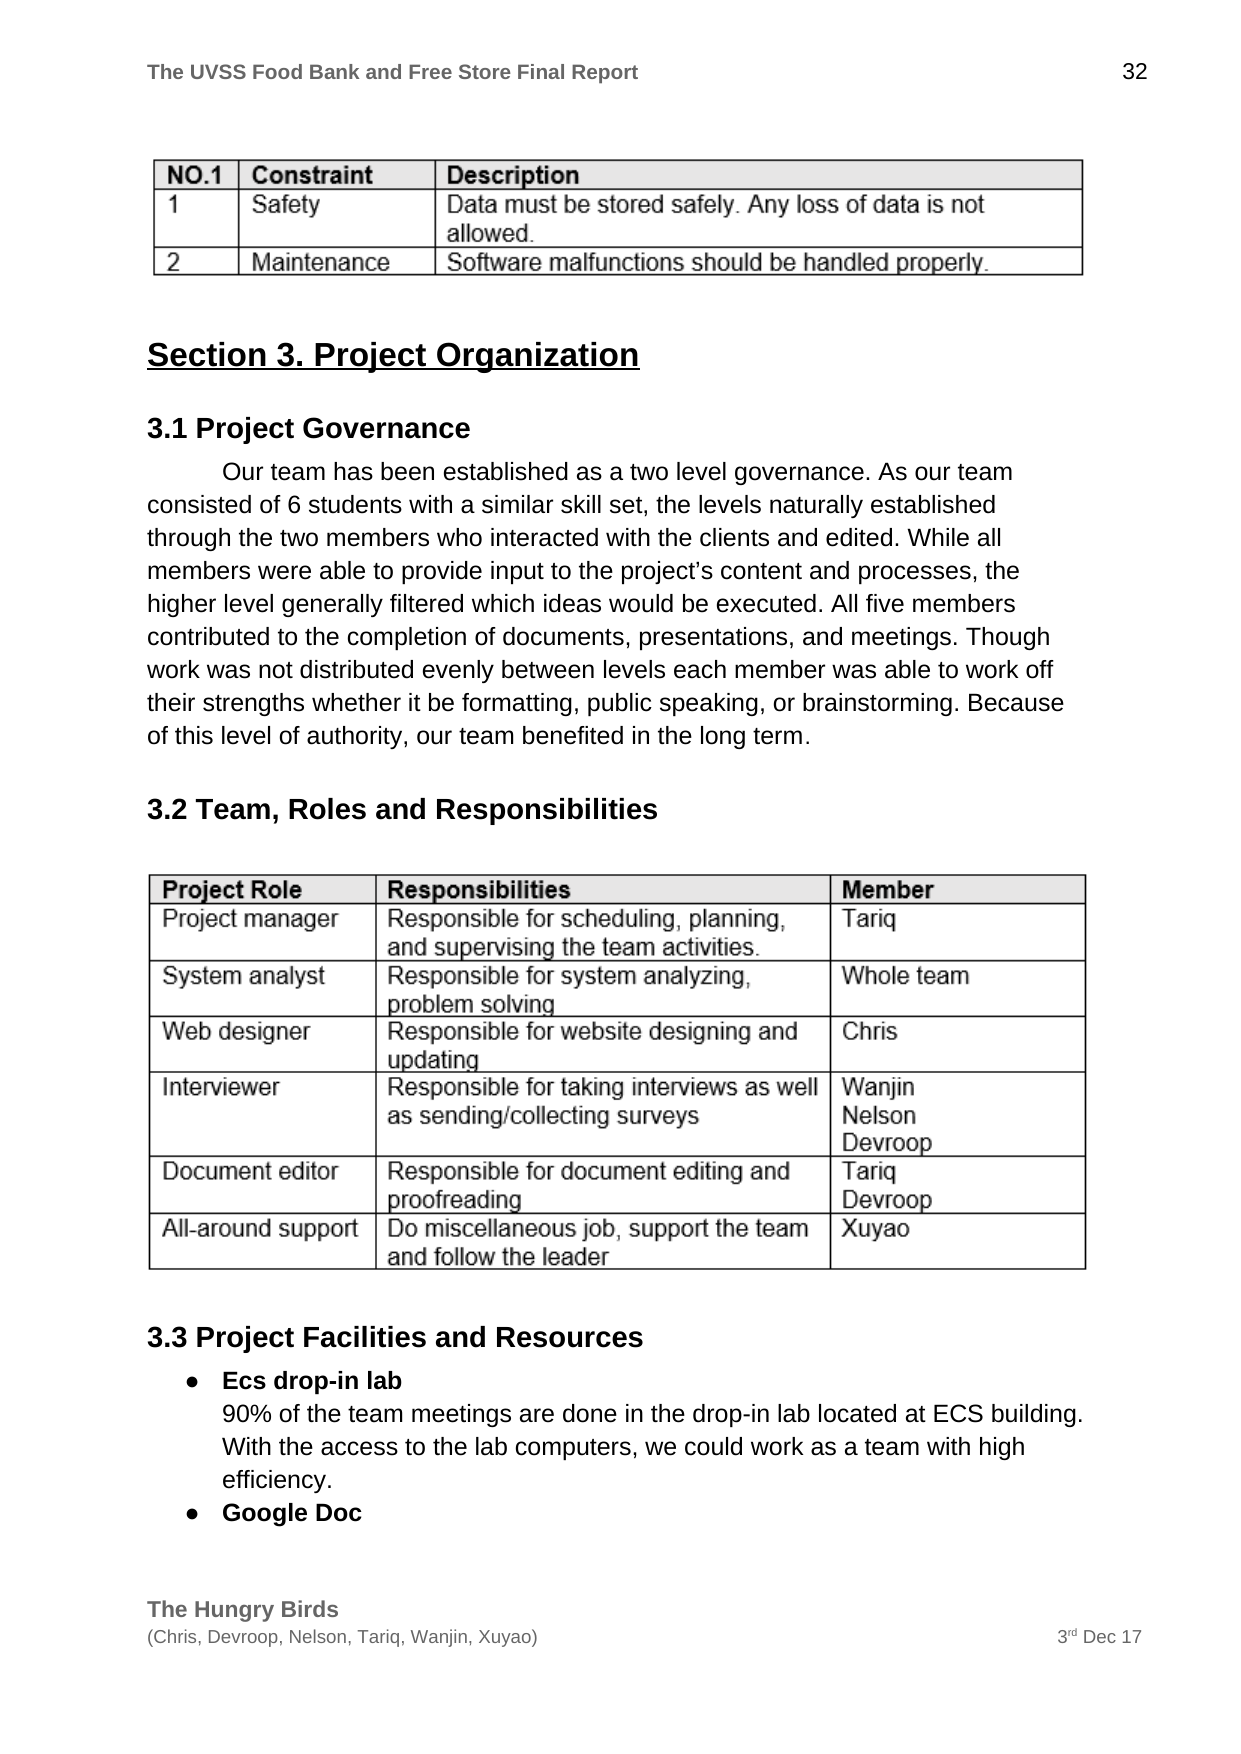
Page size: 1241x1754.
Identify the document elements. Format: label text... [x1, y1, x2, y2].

subtitle 3.2 Team, Roles and Responsibilities [147, 792, 1087, 825]
list Google Doc [184, 1498, 1087, 1527]
text 90% of the team meetings are done in the drop-in lab located at ECS building. With the access to the lab computers, we could work as a team with high efficiency. [222, 1399, 1087, 1494]
picture [146, 868, 1091, 1279]
picture [146, 150, 1091, 294]
list Ecs drop-in lab [184, 1366, 1087, 1394]
subtitle 3.1 Project Governance [147, 411, 1087, 444]
subtitle Section 3. Project Organization [147, 335, 1087, 373]
subtitle 3.3 Project Facilities and Resources [147, 1320, 1087, 1353]
text Our team has been established as a two level governance. As our team consisted of 6 students with a similar skill set, the levels naturally established through the two members who interacted with the clients and edited. While all members were able to provide input to the project’s content and processes, the higher level generally filtered which ideas would be executed. All five members contributed to the completion of documents, presentations, and meetings. Though work was not distributed evenly between levels each member was able to work off their strengths whether it be formatting, public speaking, or brainstorming. Because of this level of authority, our team benefited in the long term. [147, 457, 1087, 750]
